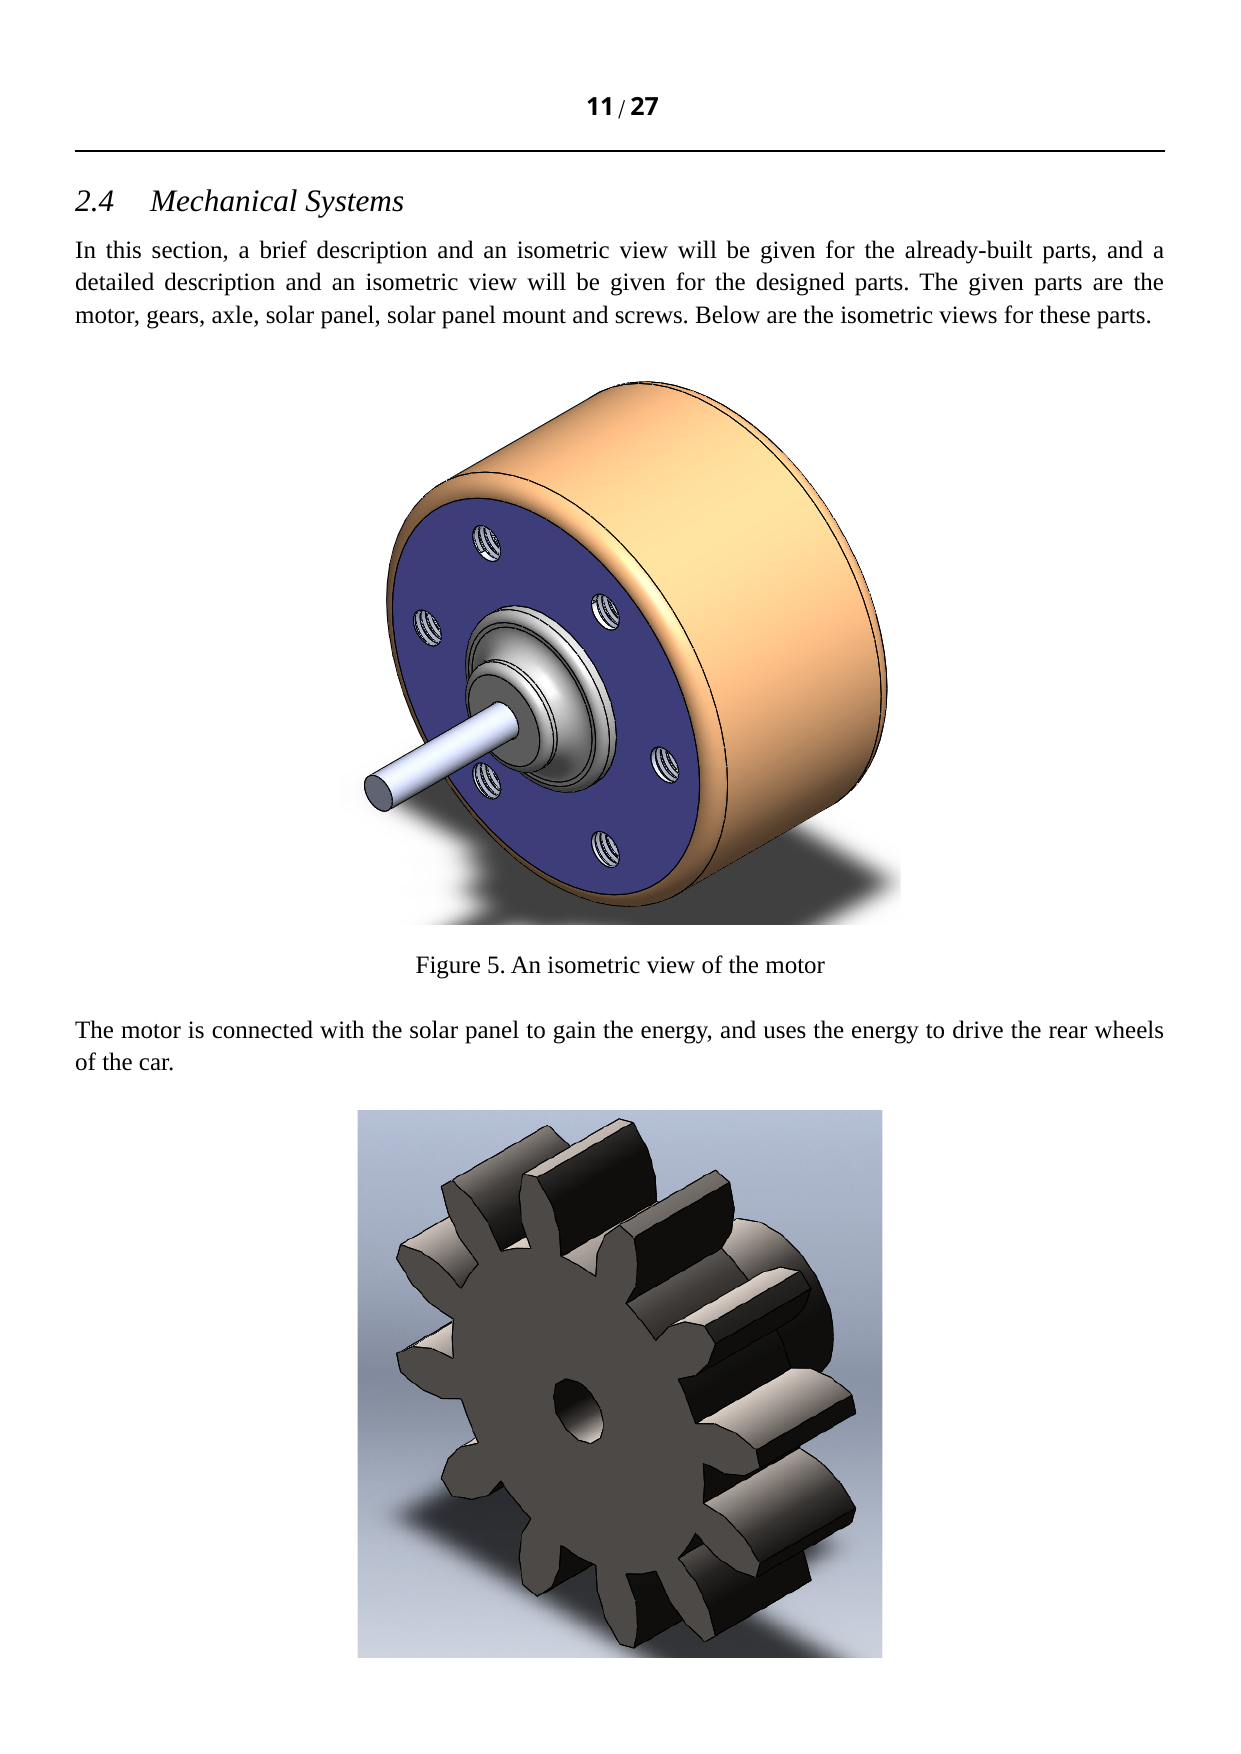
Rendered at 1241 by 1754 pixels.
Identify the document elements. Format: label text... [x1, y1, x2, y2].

picture [357, 1110, 883, 1658]
text The motor is connected with the solar panel to gain the energy, and uses the energy to drive the rear wheels of the car. [75, 1013, 1165, 1078]
list Mechanical Systems [75, 168, 1165, 233]
picture [339, 362, 901, 925]
text In this section, a brief description and an isometric view will be given for the already-built parts, and a detailed description and an isometric view will be given for the designed parts. The given parts are the motor, gears, axle, solar panel, solar panel mount and screws. Below are the isometric views for these parts. [75, 233, 1165, 330]
text Figure 5. An isometric view of the motor [75, 948, 1165, 980]
